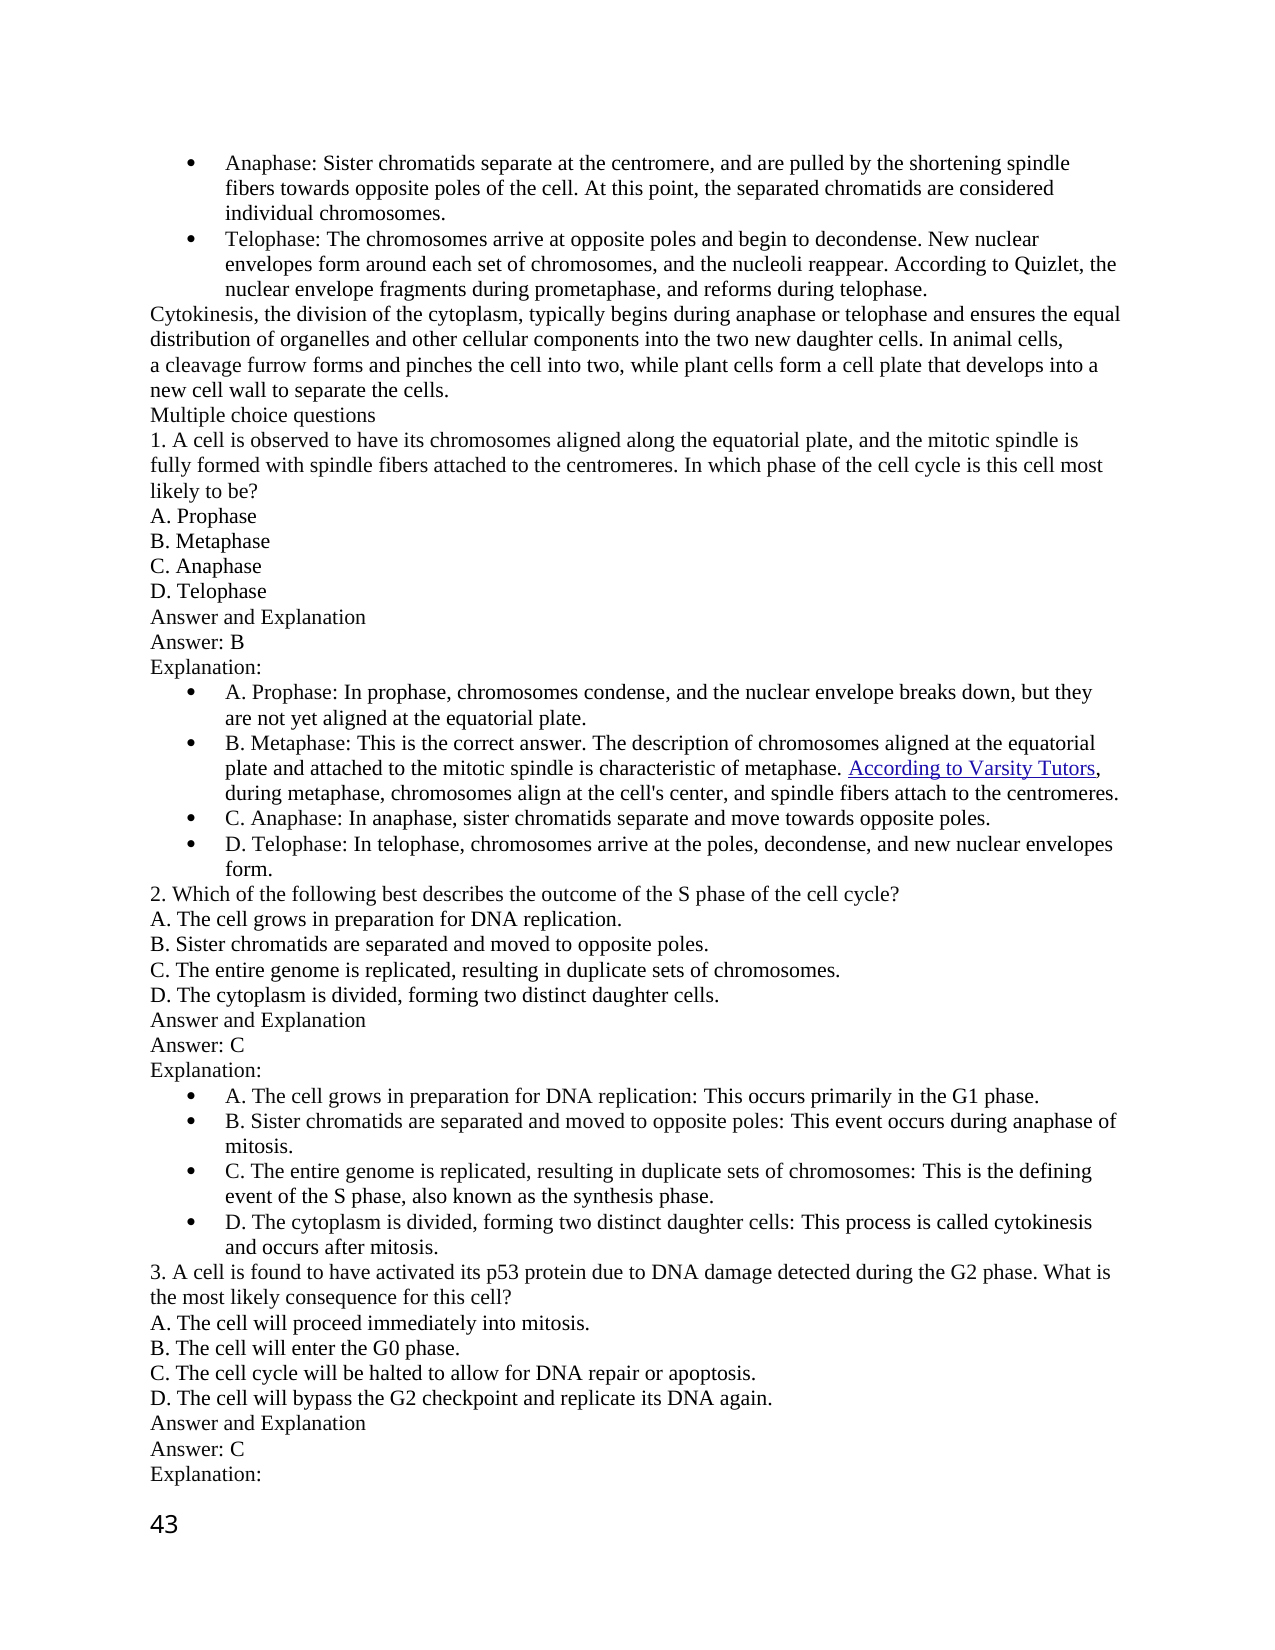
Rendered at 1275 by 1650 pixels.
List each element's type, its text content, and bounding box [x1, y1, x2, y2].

text Answer: C [150, 1032, 1125, 1057]
text Explanation: [150, 1057, 1125, 1083]
list B. Metaphase: This is the correct answer. The description of chromosomes aligned at the equatorial plate and attached to the mitotic spindle is characteristic of metaphase. According to Varsity Tutors, during metaphase, chromosomes align at the cell's center, and spindle fibers attach to the centromeres. [187, 730, 1125, 805]
text 3. A cell is found to have activated its p53 protein due to DNA damage detected during the G2 phase. What is the most likely consequence for this cell? [150, 1259, 1125, 1309]
list B. Sister chromatids are separated and moved to opposite poles: This event occurs during anaphase of mitosis. [187, 1108, 1125, 1158]
text Answer: C [150, 1436, 1125, 1461]
text Cytokinesis, the division of the cytoplasm, typically begins during anaphase or telophase and ensures the equal distribution of organelles and other cellular components into the two new daughter cells. In animal cells, a cleavage furrow forms and pinches the cell into two, while plant cells form a cell plate that develops into a new cell wall to separate the cells. [150, 301, 1125, 402]
list A. The cell grows in preparation for DNA replication: This occurs primarily in the G1 phase. [187, 1083, 1125, 1108]
text A. The cell will proceed immediately into mitosis. B. The cell will enter the G0 phase. C. The cell cycle will be halted to allow for DNA repair or apoptosis. D. The cell will bypass the G2 checkpoint and replicate its DNA again. [150, 1309, 1125, 1410]
text A. Prophase B. Metaphase C. Anaphase D. Telophase [150, 503, 1125, 604]
text Answer and Explanation [150, 1410, 1125, 1436]
list Anaphase: Sister chromatids separate at the centromere, and are pulled by the shortening spindle fibers towards opposite poles of the cell. At this point, the separated chromatids are considered individual chromosomes. [187, 150, 1125, 226]
list C. The entire genome is replicated, resulting in duplicate sets of chromosomes: This is the defining event of the S phase, also known as the synthesis phase. [187, 1158, 1125, 1209]
text Answer and Explanation [150, 604, 1125, 629]
list D. Telophase: In telophase, chromosomes arrive at the poles, decondense, and new nuclear envelopes form. [187, 831, 1125, 881]
text A. The cell grows in preparation for DNA replication. B. Sister chromatids are separated and moved to opposite poles. C. The entire genome is replicated, resulting in duplicate sets of chromosomes. D. The cytoplasm is divided, forming two distinct daughter cells. [150, 906, 1125, 1007]
text Multiple choice questions [150, 402, 1125, 427]
text Explanation: [150, 654, 1125, 679]
text Answer and Explanation [150, 1007, 1125, 1032]
list Telophase: The chromosomes arrive at opposite poles and begin to decondense. New nuclear envelopes form around each set of chromosomes, and the nucleoli reappear. According to Quizlet, the nuclear envelope fragments during prometaphase, and reforms during telophase. [187, 226, 1125, 301]
text 1. A cell is observed to have its chromosomes aligned along the equatorial plate, and the mitotic spindle is fully formed with spindle fibers attached to the centromeres. In which phase of the cell cycle is this cell most likely to be? [150, 427, 1125, 503]
text Answer: B [150, 629, 1125, 654]
list A. Prophase: In prophase, chromosomes condense, and the nuclear envelope breaks down, but they are not yet aligned at the equatorial plate. [187, 679, 1125, 730]
text Explanation: [150, 1461, 1125, 1486]
list D. The cytoplasm is divided, forming two distinct daughter cells: This process is called cytokinesis and occurs after mitosis. [187, 1209, 1125, 1259]
list C. Anaphase: In anaphase, sister chromatids separate and move towards opposite poles. [187, 805, 1125, 831]
text 2. Which of the following best describes the outcome of the S phase of the cell cycle? [150, 881, 1125, 906]
